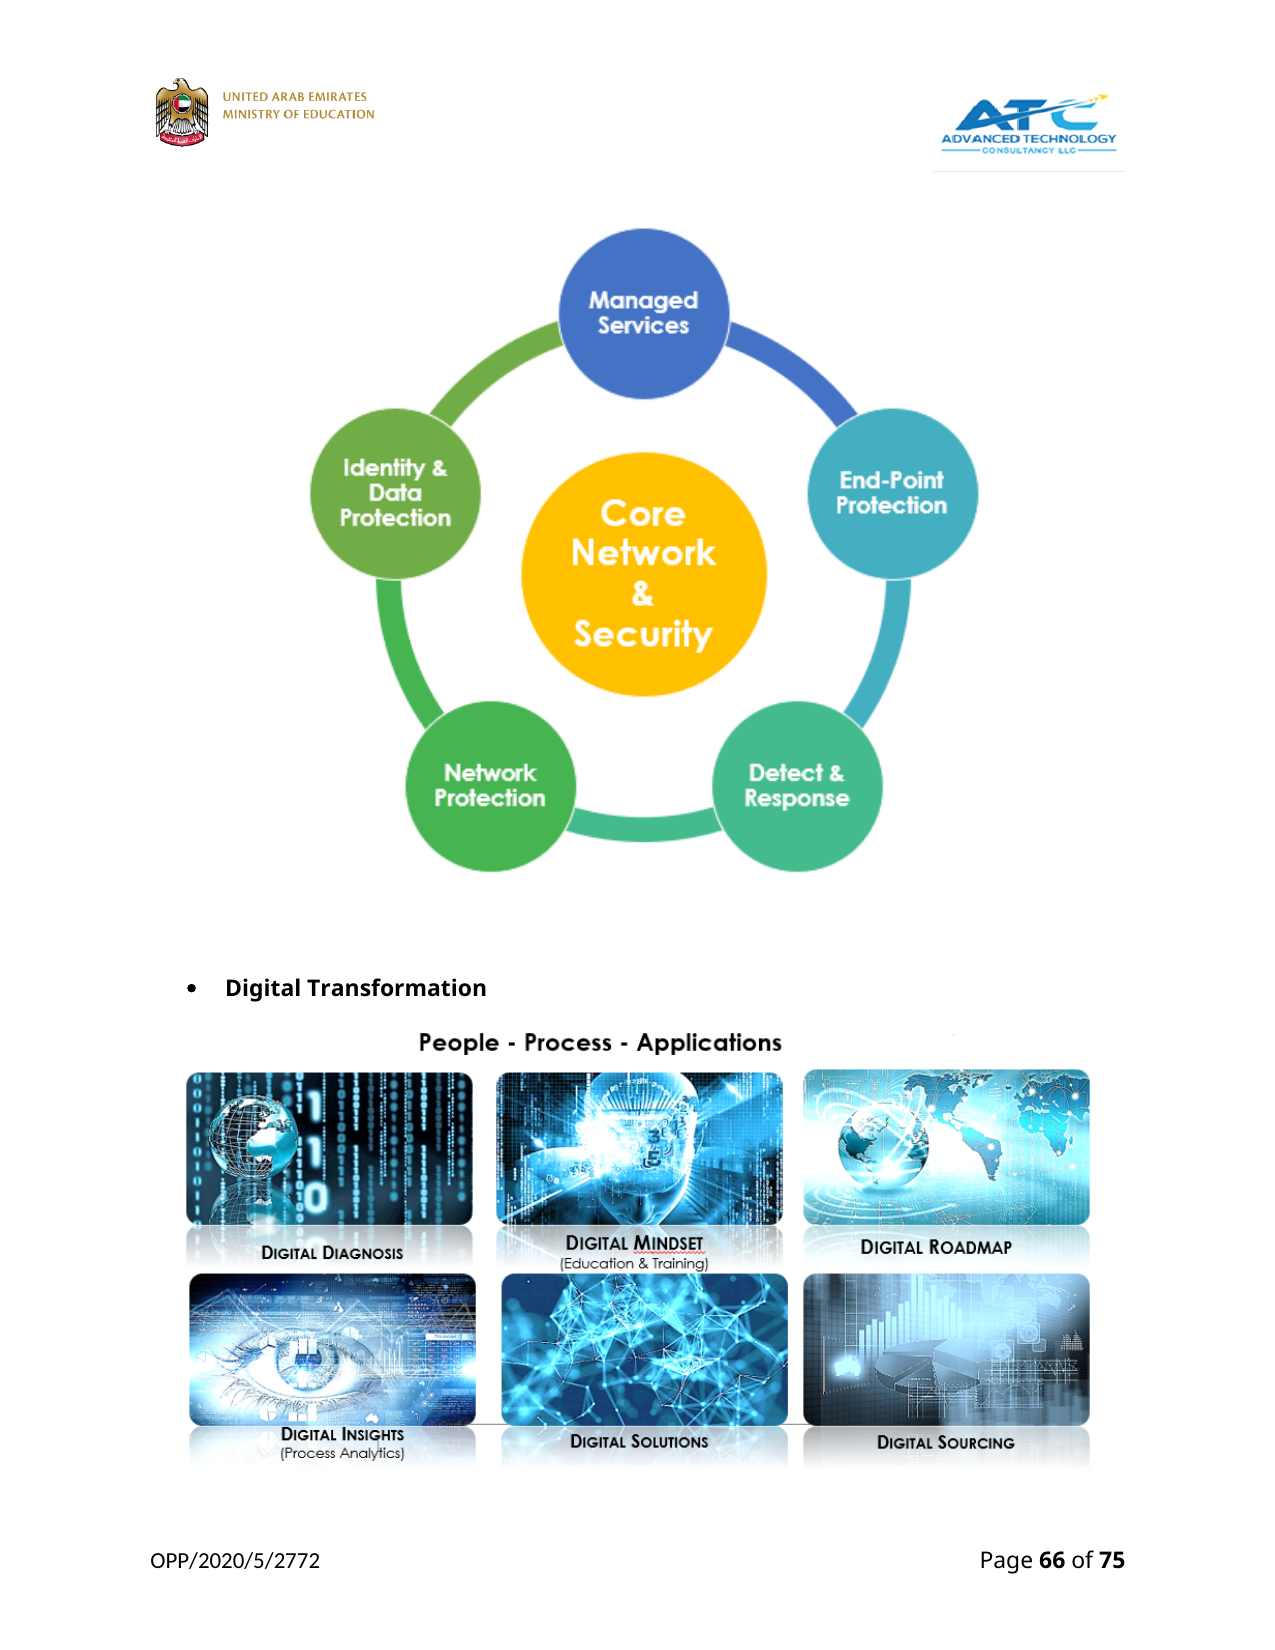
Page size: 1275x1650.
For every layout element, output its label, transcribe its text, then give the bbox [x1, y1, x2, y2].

list Digital Transformation [187, 972, 1125, 1003]
picture [176, 1028, 1099, 1487]
picture [273, 196, 1002, 894]
picture [150, 75, 376, 150]
picture [932, 76, 1125, 172]
